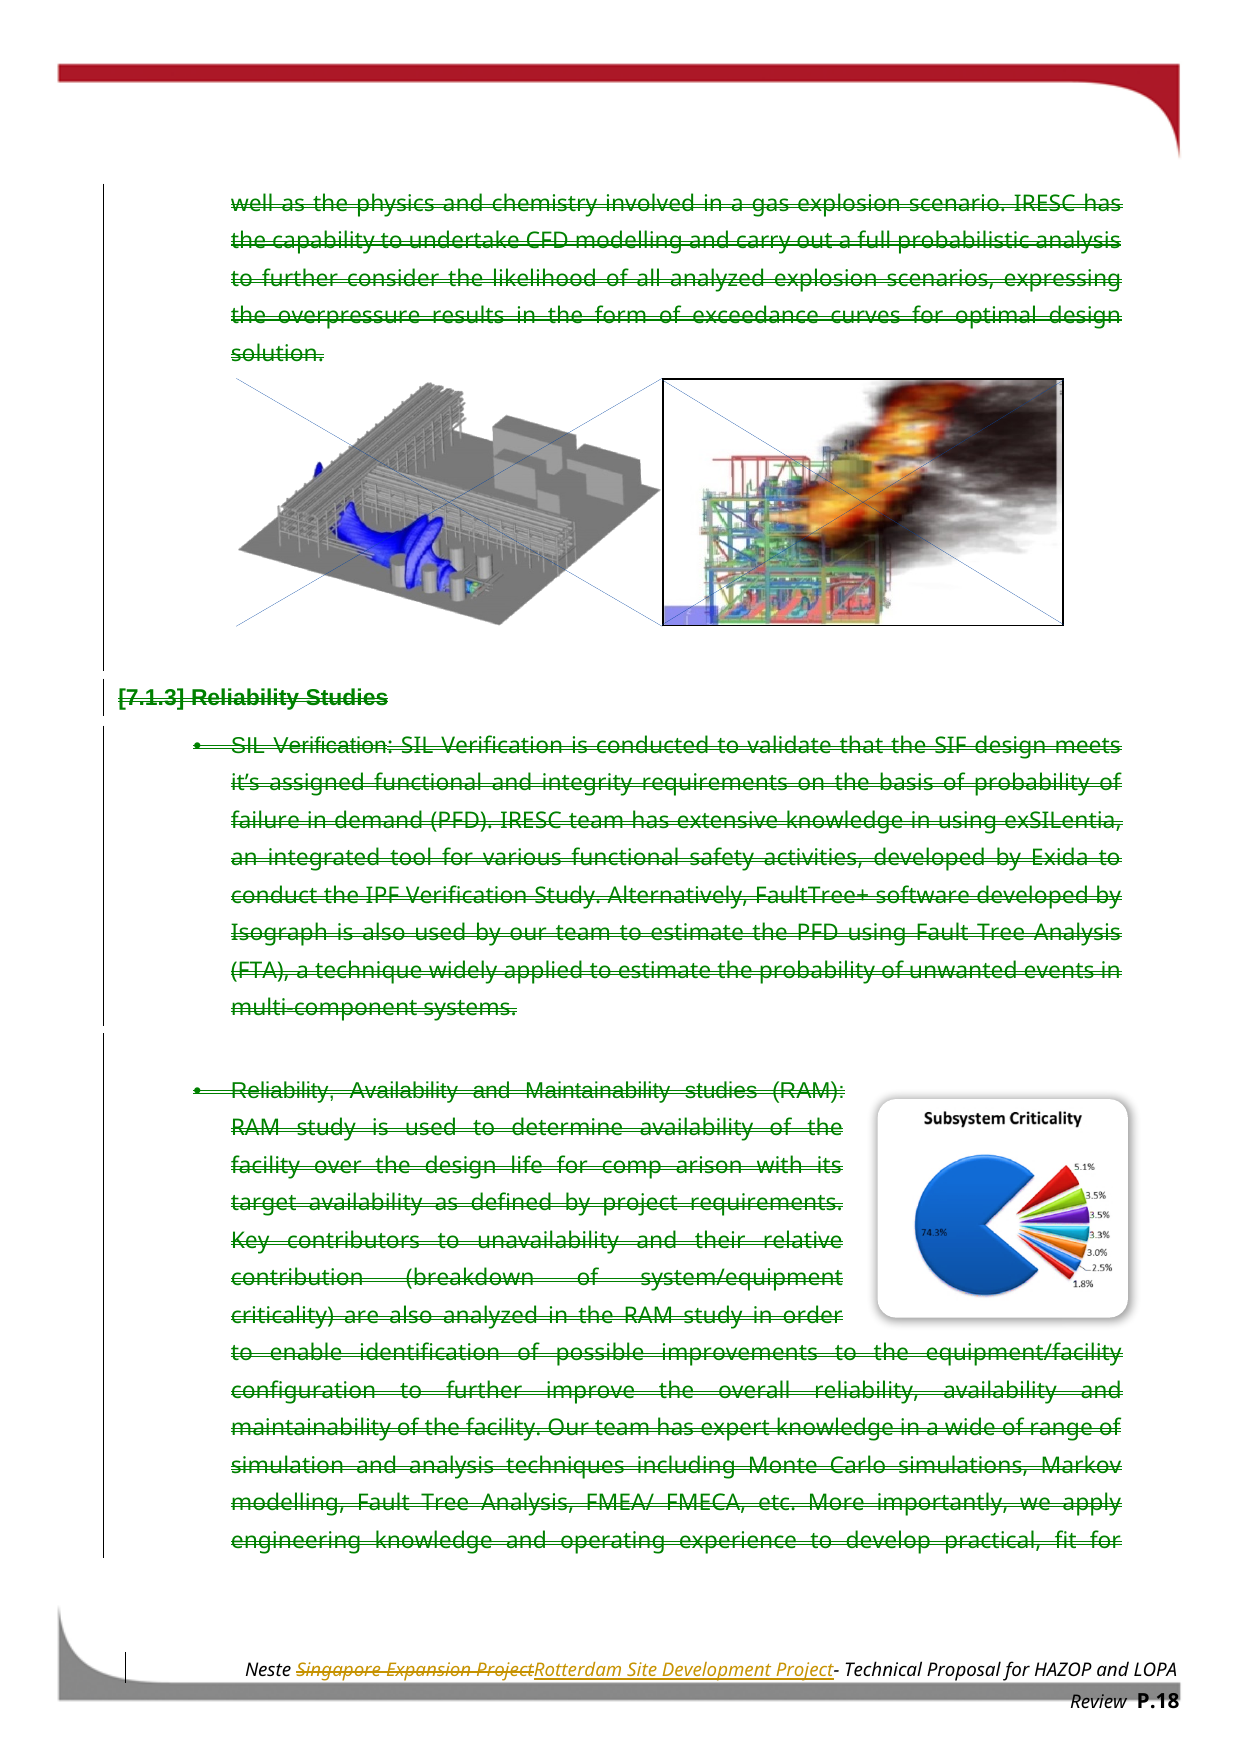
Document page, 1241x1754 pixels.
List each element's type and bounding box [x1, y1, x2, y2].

picture [236, 379, 447, 625]
picture [664, 504, 1062, 625]
picture [877, 1099, 1128, 1318]
picture [237, 503, 661, 627]
picture [865, 382, 1062, 622]
picture [665, 380, 1061, 501]
picture [664, 382, 861, 622]
picture [238, 378, 660, 501]
picture [451, 380, 662, 625]
picture [0, 6, 1241, 185]
picture [0, 1564, 1240, 1754]
